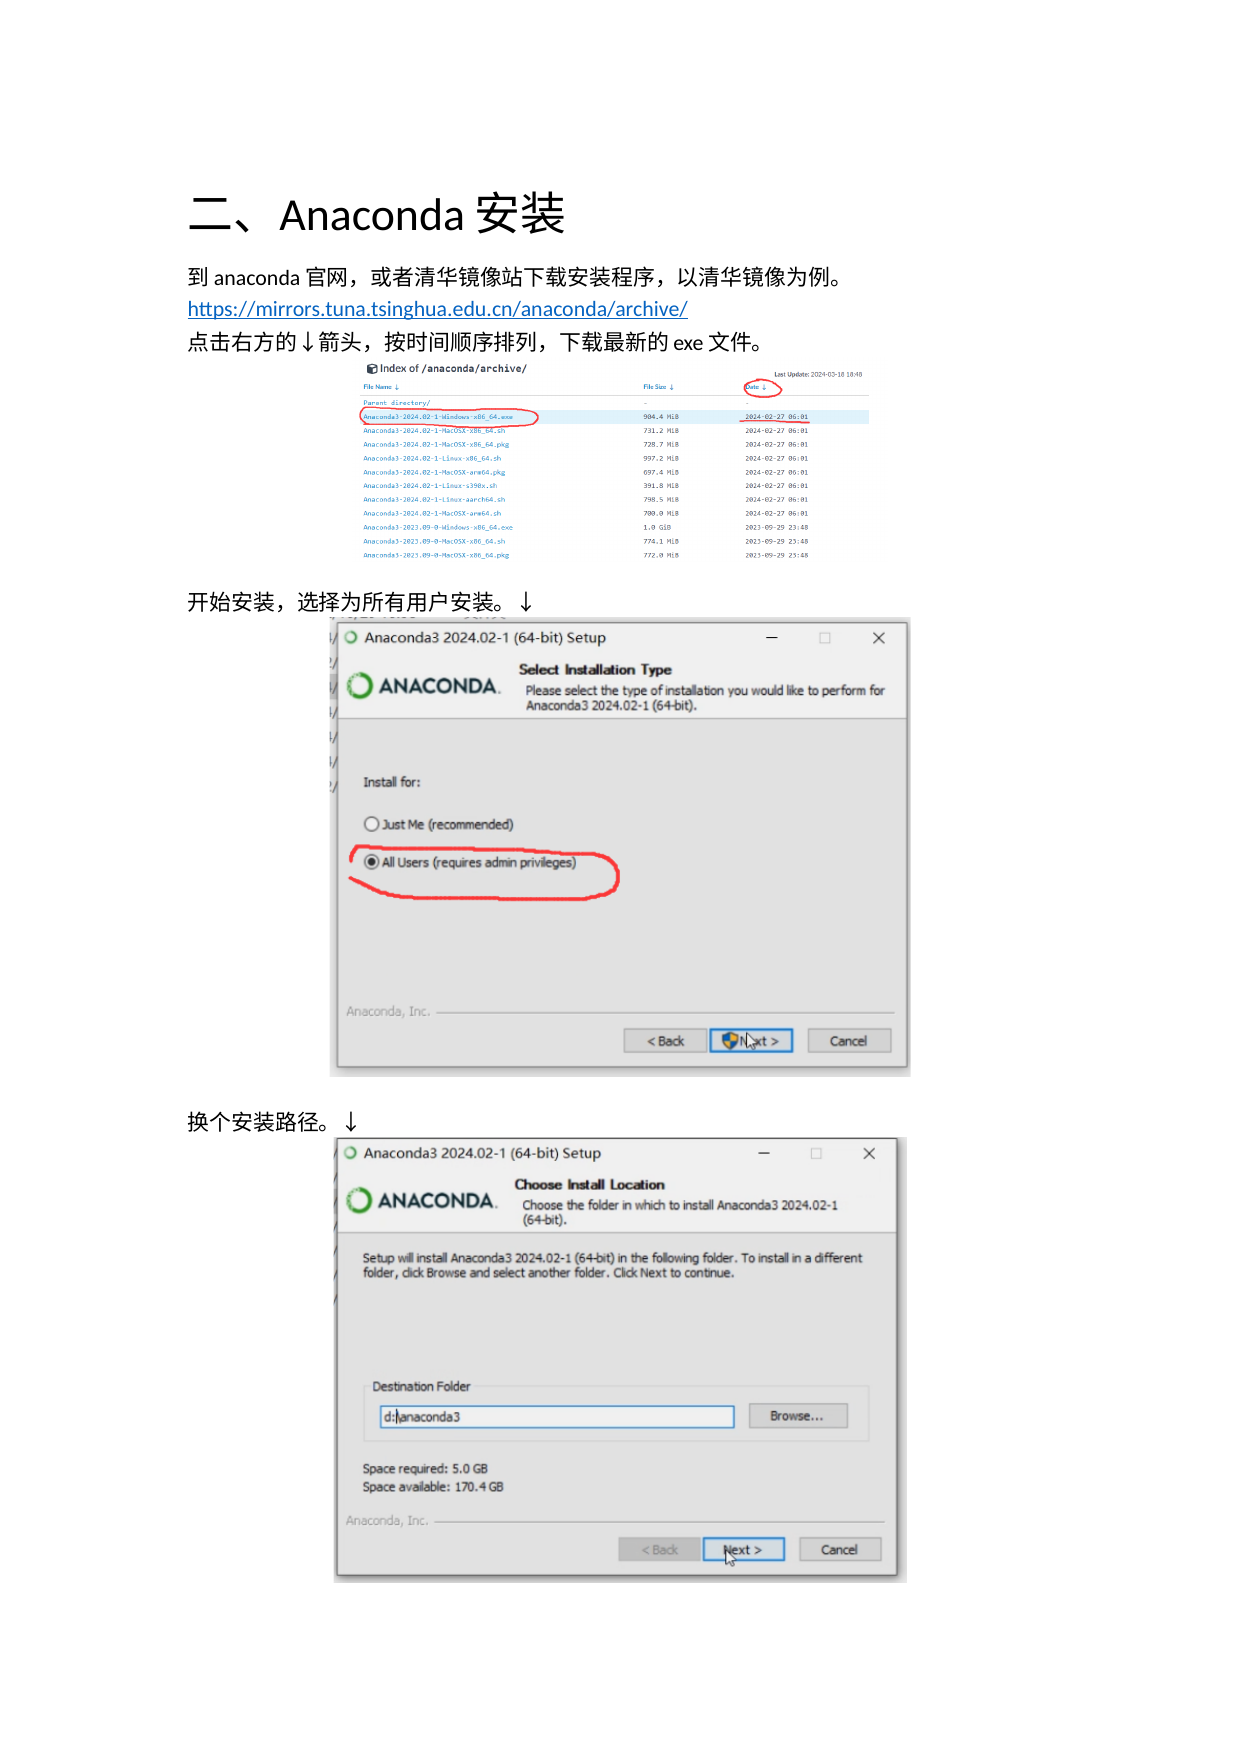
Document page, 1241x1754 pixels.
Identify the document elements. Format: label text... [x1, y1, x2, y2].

picture [351, 357, 889, 562]
picture [329, 617, 911, 1077]
text 二、Anaconda安装 [187, 162, 1053, 259]
text 换个安装路径。 [187, 1104, 1053, 1137]
text 点击右方的箭头，按时间顺序排列，下载最新的exe文件。 [187, 324, 1053, 357]
text 开始安装，选择为所有用户安装。 [187, 584, 1053, 617]
text https://mirrors.tuna.tsinghua.edu.cn/anaconda/archive/ [187, 292, 1053, 324]
picture [333, 1137, 907, 1583]
text 到anaconda官网，或者清华镜像站下载安装程序，以清华镜像为例。 [187, 259, 1053, 292]
